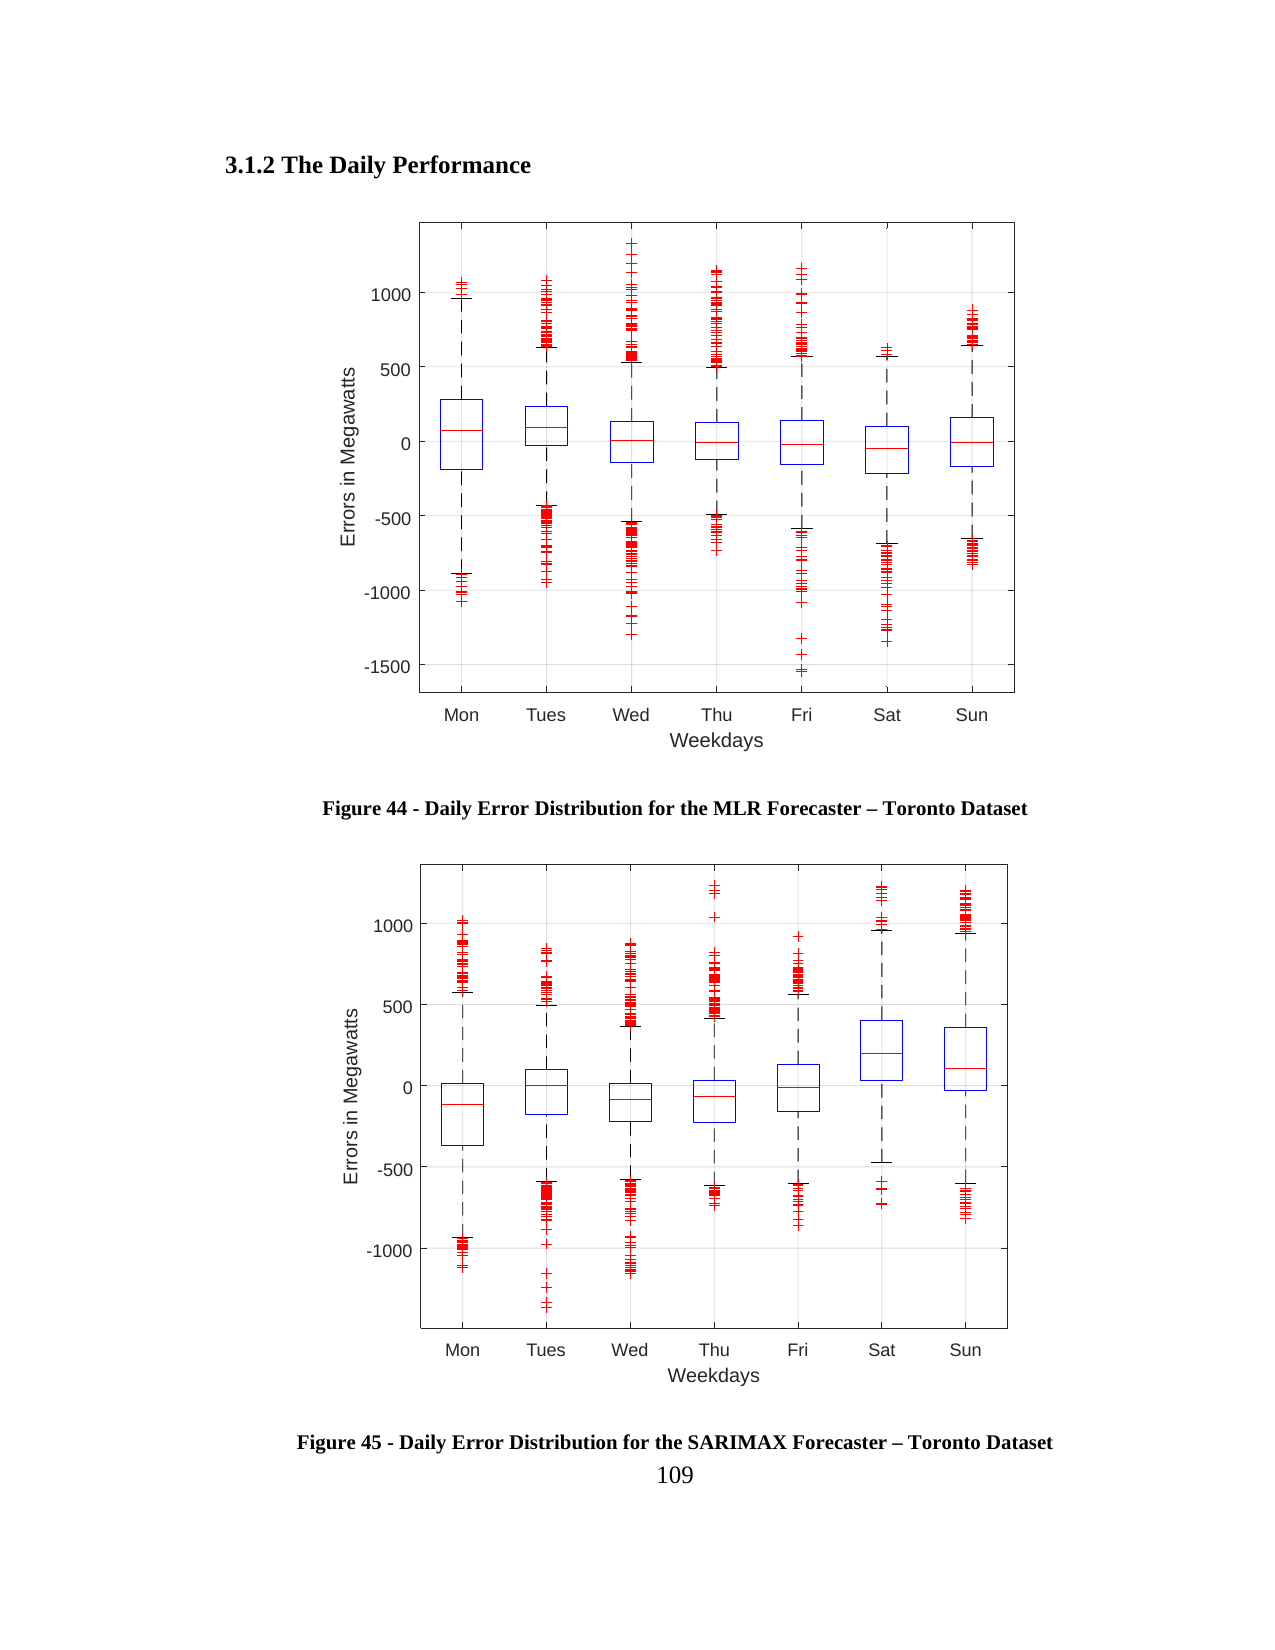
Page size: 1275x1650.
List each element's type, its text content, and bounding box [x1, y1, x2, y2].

subtitle 3.1.2 The Daily Performance [225, 150, 1125, 179]
